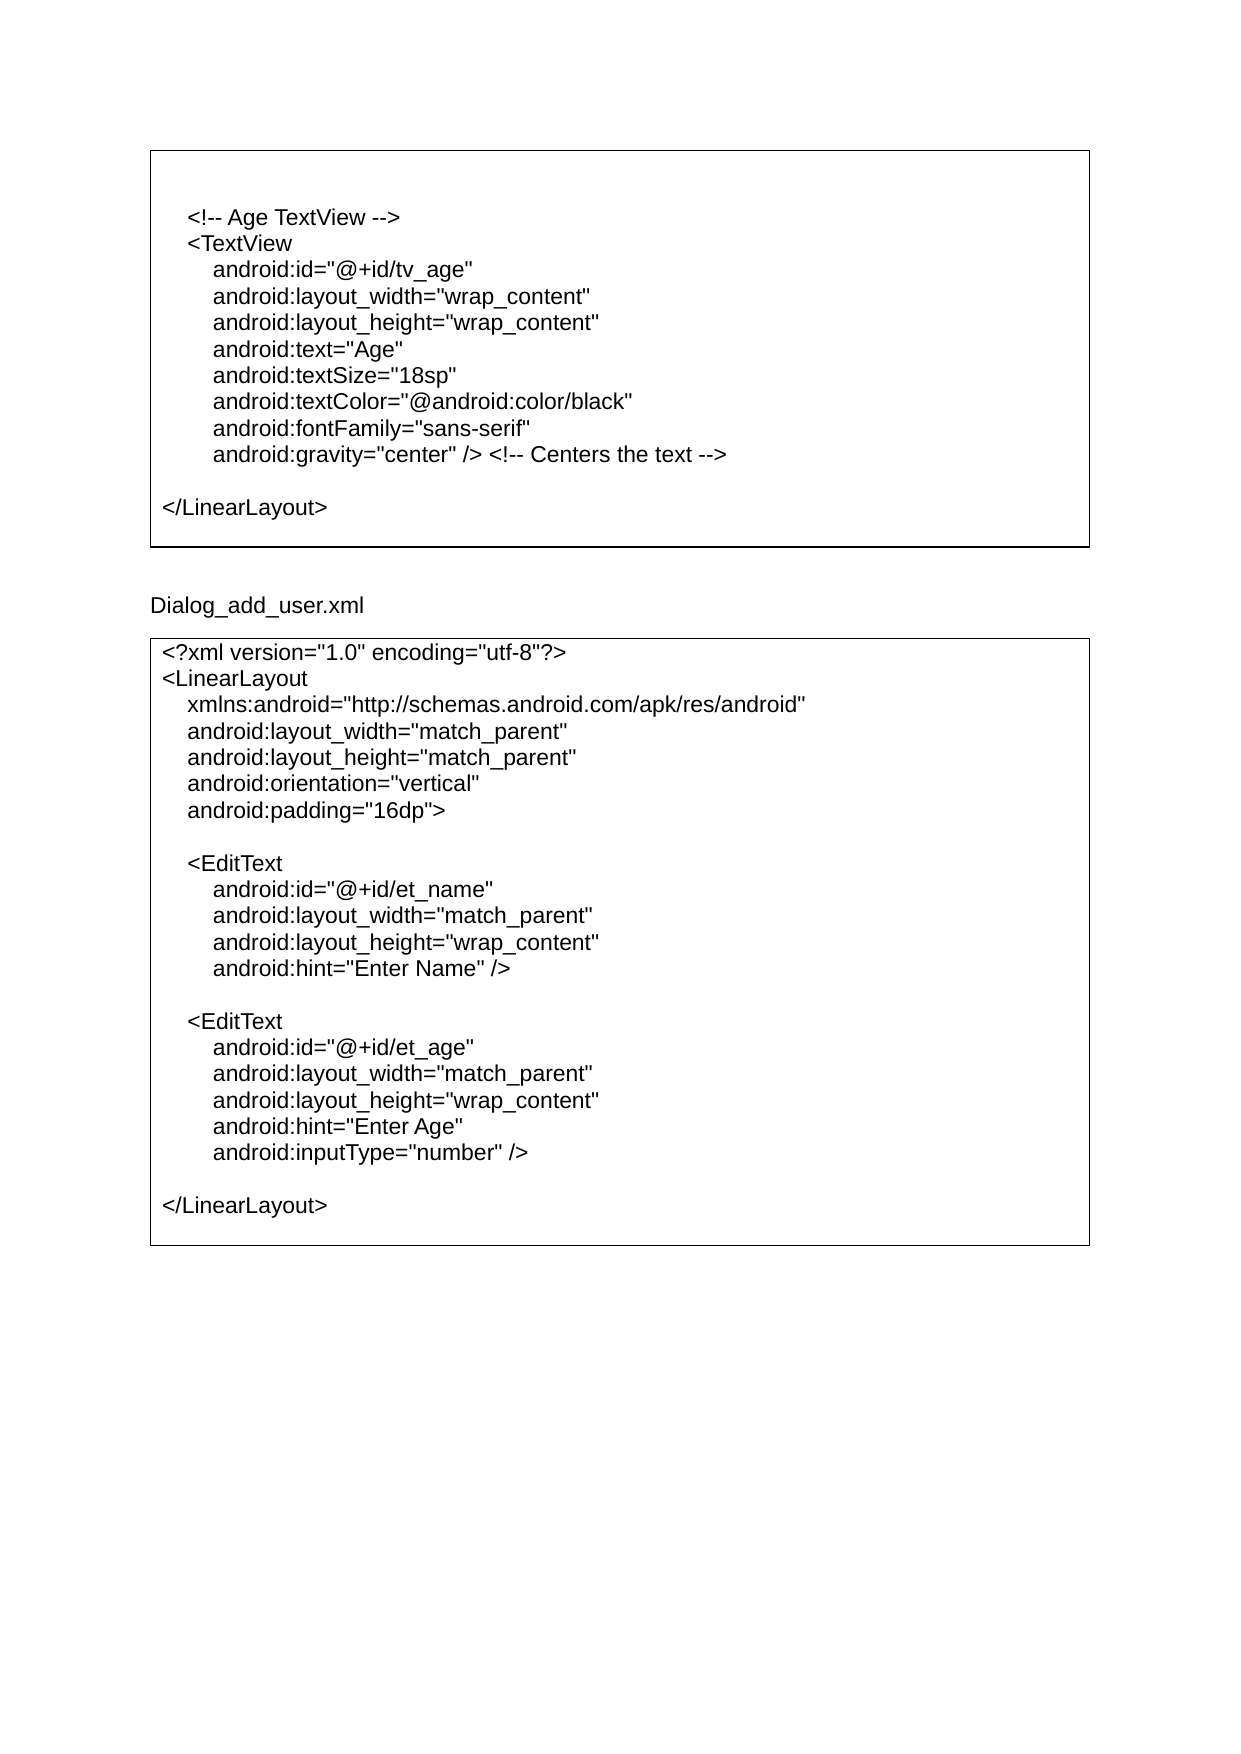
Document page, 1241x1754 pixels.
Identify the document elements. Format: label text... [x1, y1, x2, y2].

table_header <?xml version="1.0" encoding="utf-8"?> <LinearLayout xmlns:android="http://schemas.android.com/apk/res/android" android:layout_width="match_parent" android:layout_height="match_parent" android:orientation="vertical" android:padding="16dp"> <EditText android:id="@+id/et_name" android:layout_width="match_parent" android:layout_height="wrap_content" android:hint="Enter Name" /> <EditText android:id="@+id/et_age" android:layout_width="match_parent" android:layout_height="wrap_content" android:hint="Enter Age" android:inputType="number" /> </LinearLayout> [151, 639, 1089, 1245]
text Dialog_add_user.xml [150, 592, 1090, 619]
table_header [151, 151, 1089, 546]
